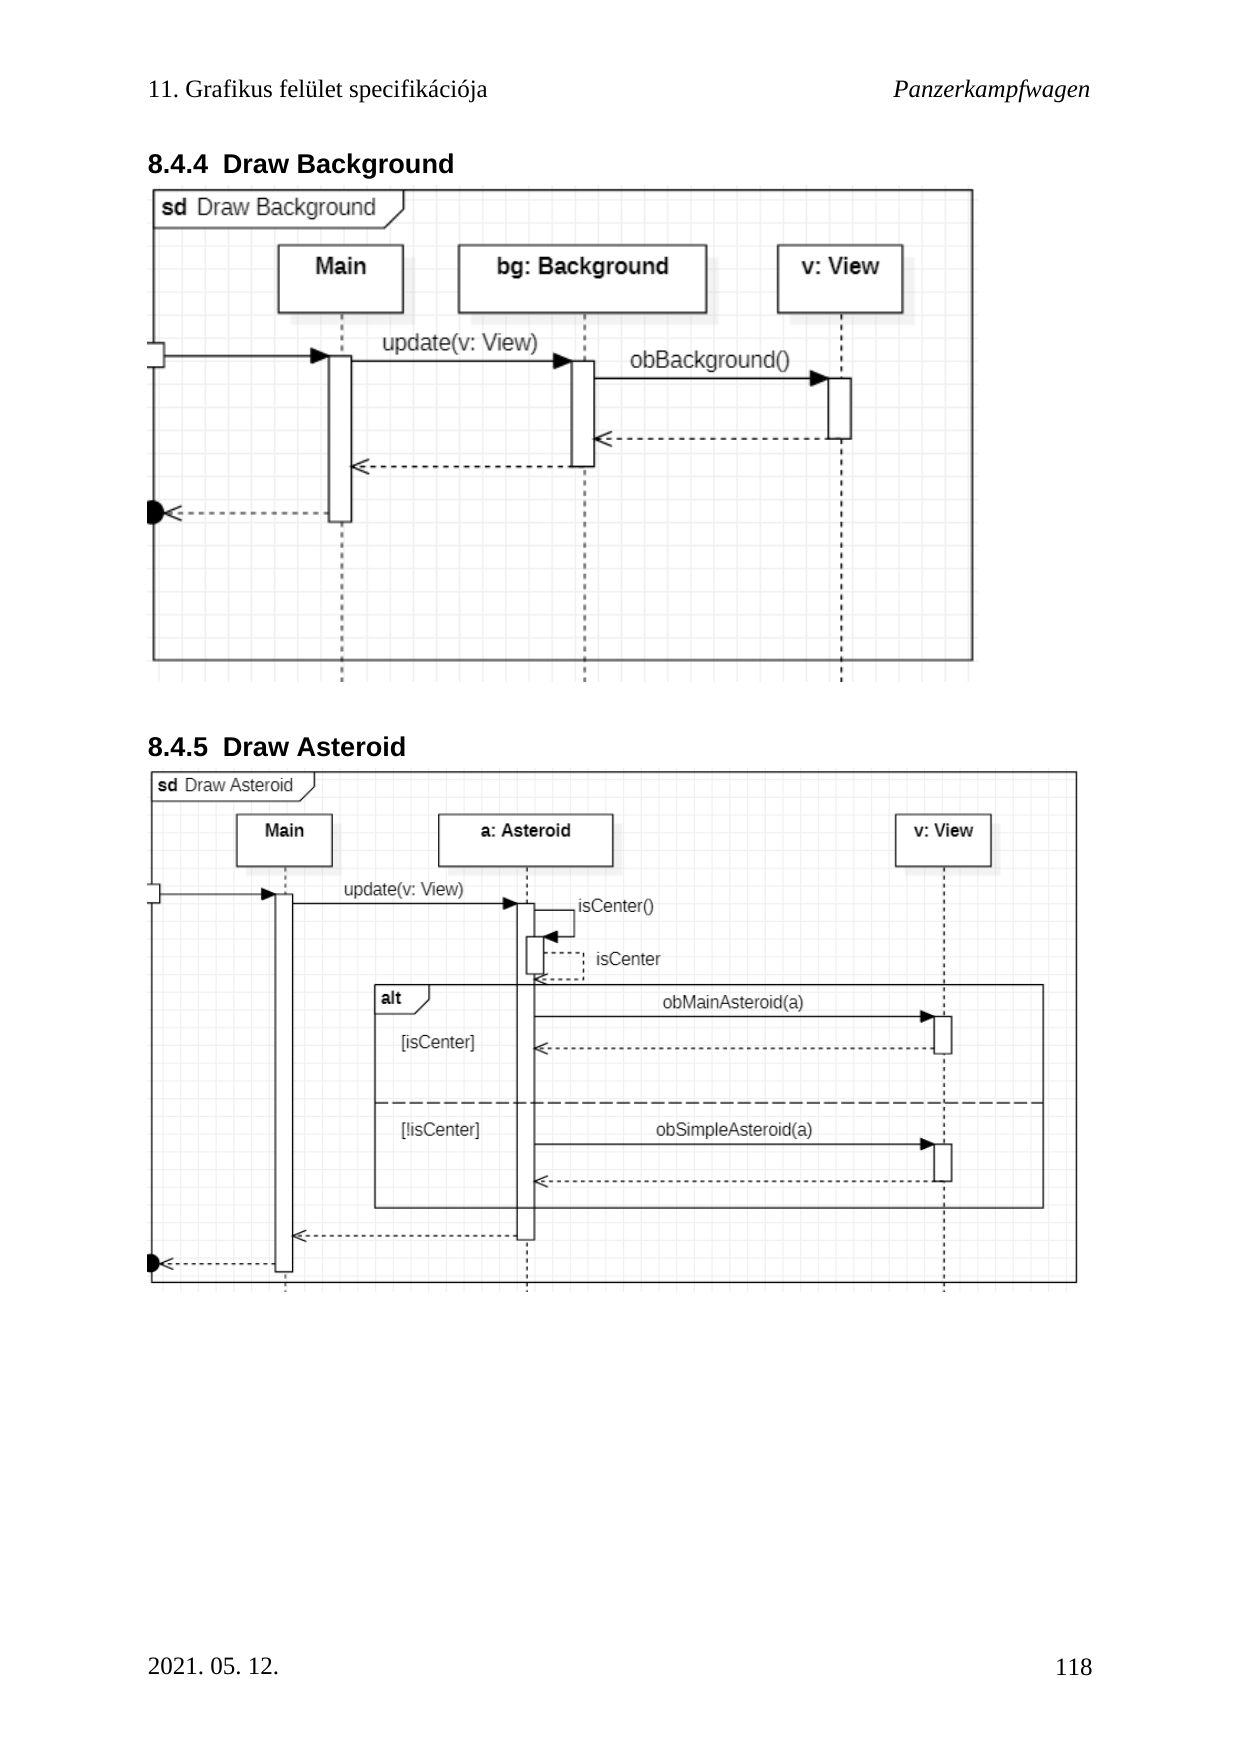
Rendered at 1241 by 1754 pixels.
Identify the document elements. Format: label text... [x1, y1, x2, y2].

subtitle Draw Asteroid [148, 731, 1093, 762]
picture [147, 185, 978, 682]
subtitle Draw Background [148, 148, 1093, 179]
picture [147, 768, 1078, 1292]
